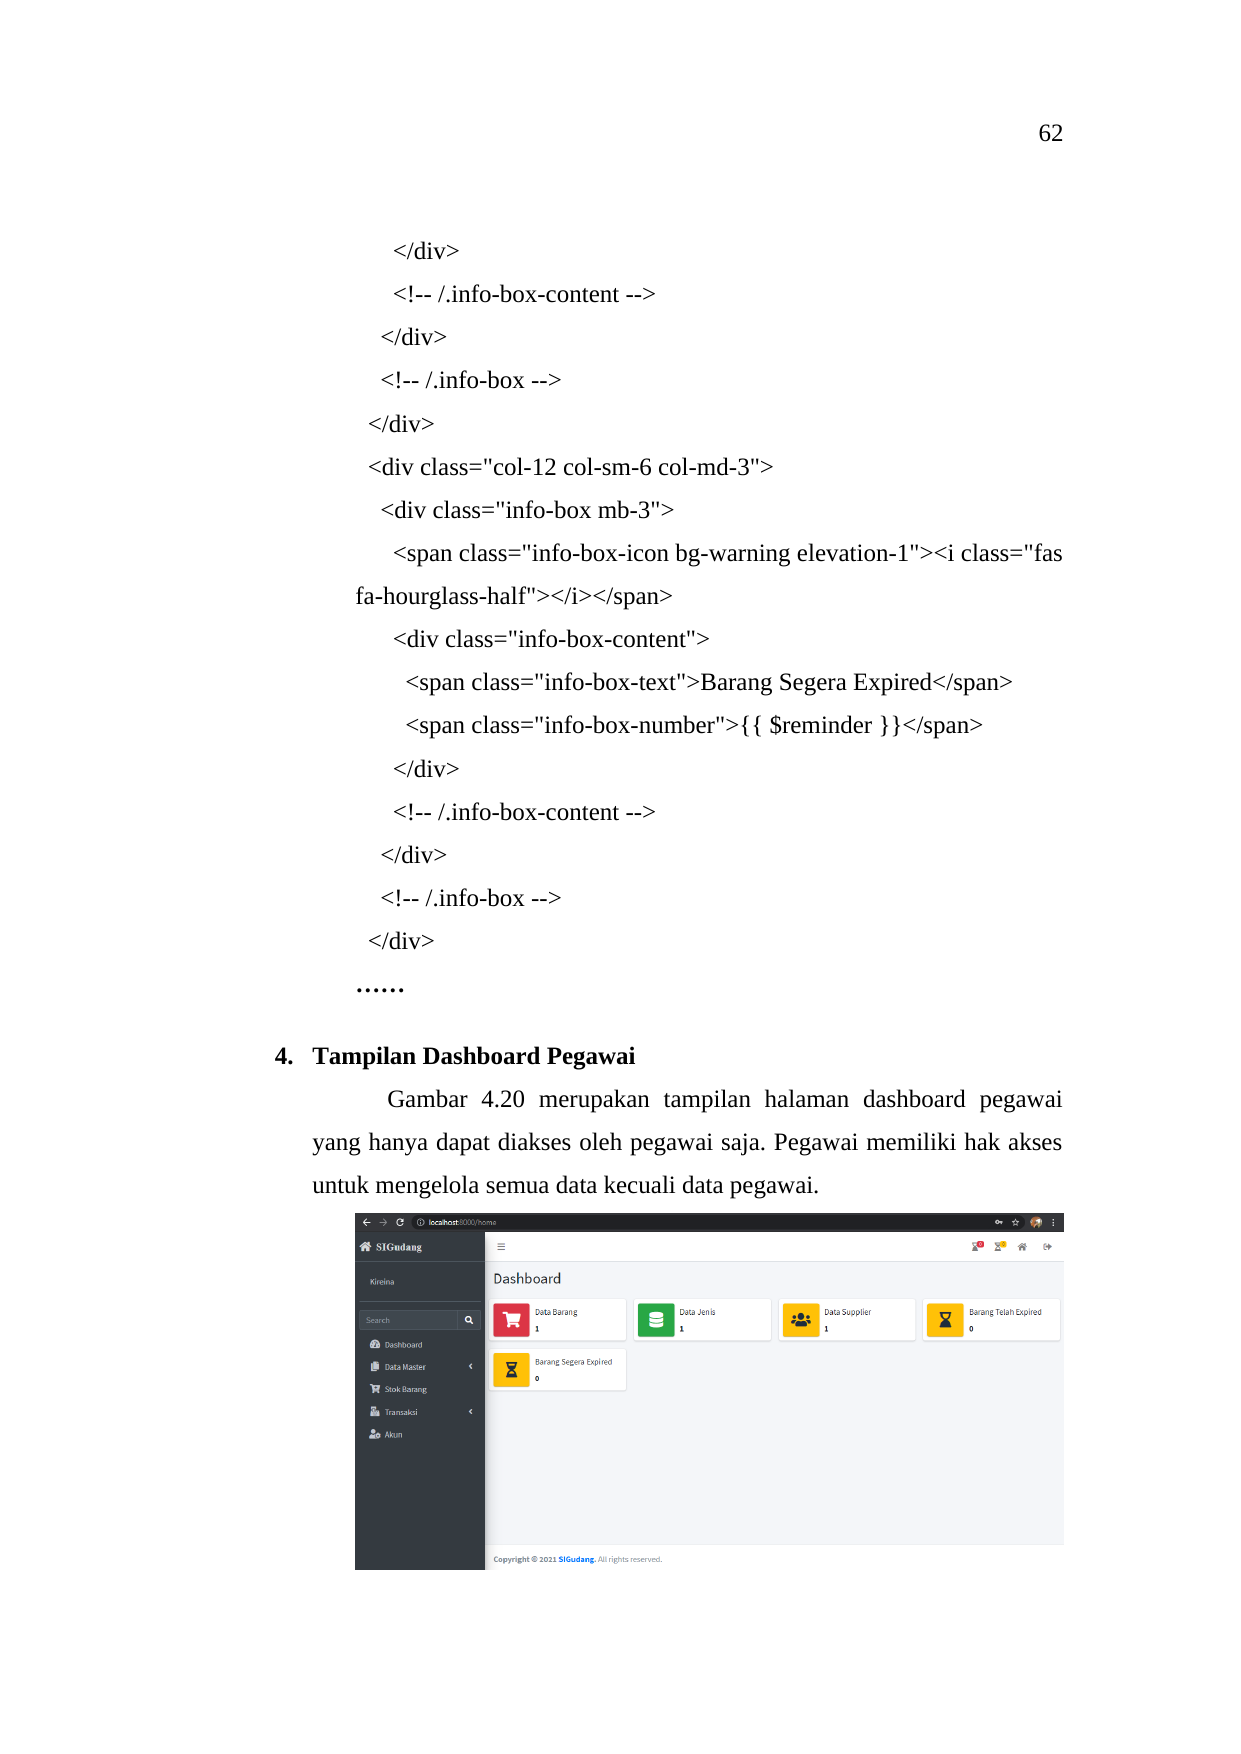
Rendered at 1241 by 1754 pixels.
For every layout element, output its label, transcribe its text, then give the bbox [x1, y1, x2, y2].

list <span class="info-box-number">{{ $reminder }}</span> [355, 711, 1063, 739]
list </div> [355, 926, 1063, 955]
list <!-- /.info-box --> [355, 366, 1063, 394]
list <div class="info-box-content"> [355, 624, 1063, 653]
list <span class="info-box-icon bg-warning elevation-1"><i class="fas fa-hourglass-half"></i></span> [355, 538, 1063, 610]
list </div> [355, 754, 1063, 782]
list <!-- /.info-box-content --> [355, 797, 1063, 826]
list <div class="info-box mb-3"> [355, 495, 1063, 524]
list </div> [355, 840, 1063, 869]
list <!-- /.info-box-content --> [355, 279, 1063, 308]
list <!-- /.info-box --> [355, 883, 1063, 912]
picture [355, 1213, 1064, 1570]
list </div> [355, 236, 1063, 265]
list <span class="info-box-text">Barang Segera Expired</span> [355, 667, 1063, 696]
subtitle Tampilan Dashboard Pegawai [274, 1041, 1063, 1070]
list <div class="col-12 col-sm-6 col-md-3"> [355, 452, 1063, 481]
list …… [355, 969, 1063, 998]
list </div> [355, 409, 1063, 437]
text Gambar 4.20 merupakan tampilan halaman dashboard pegawai yang hanya dapat diakses oleh pegawai saja. Pegawai memiliki hak akses untuk mengelola semua data kecuali data pegawai. [312, 1084, 1063, 1199]
list </div> [355, 322, 1063, 351]
